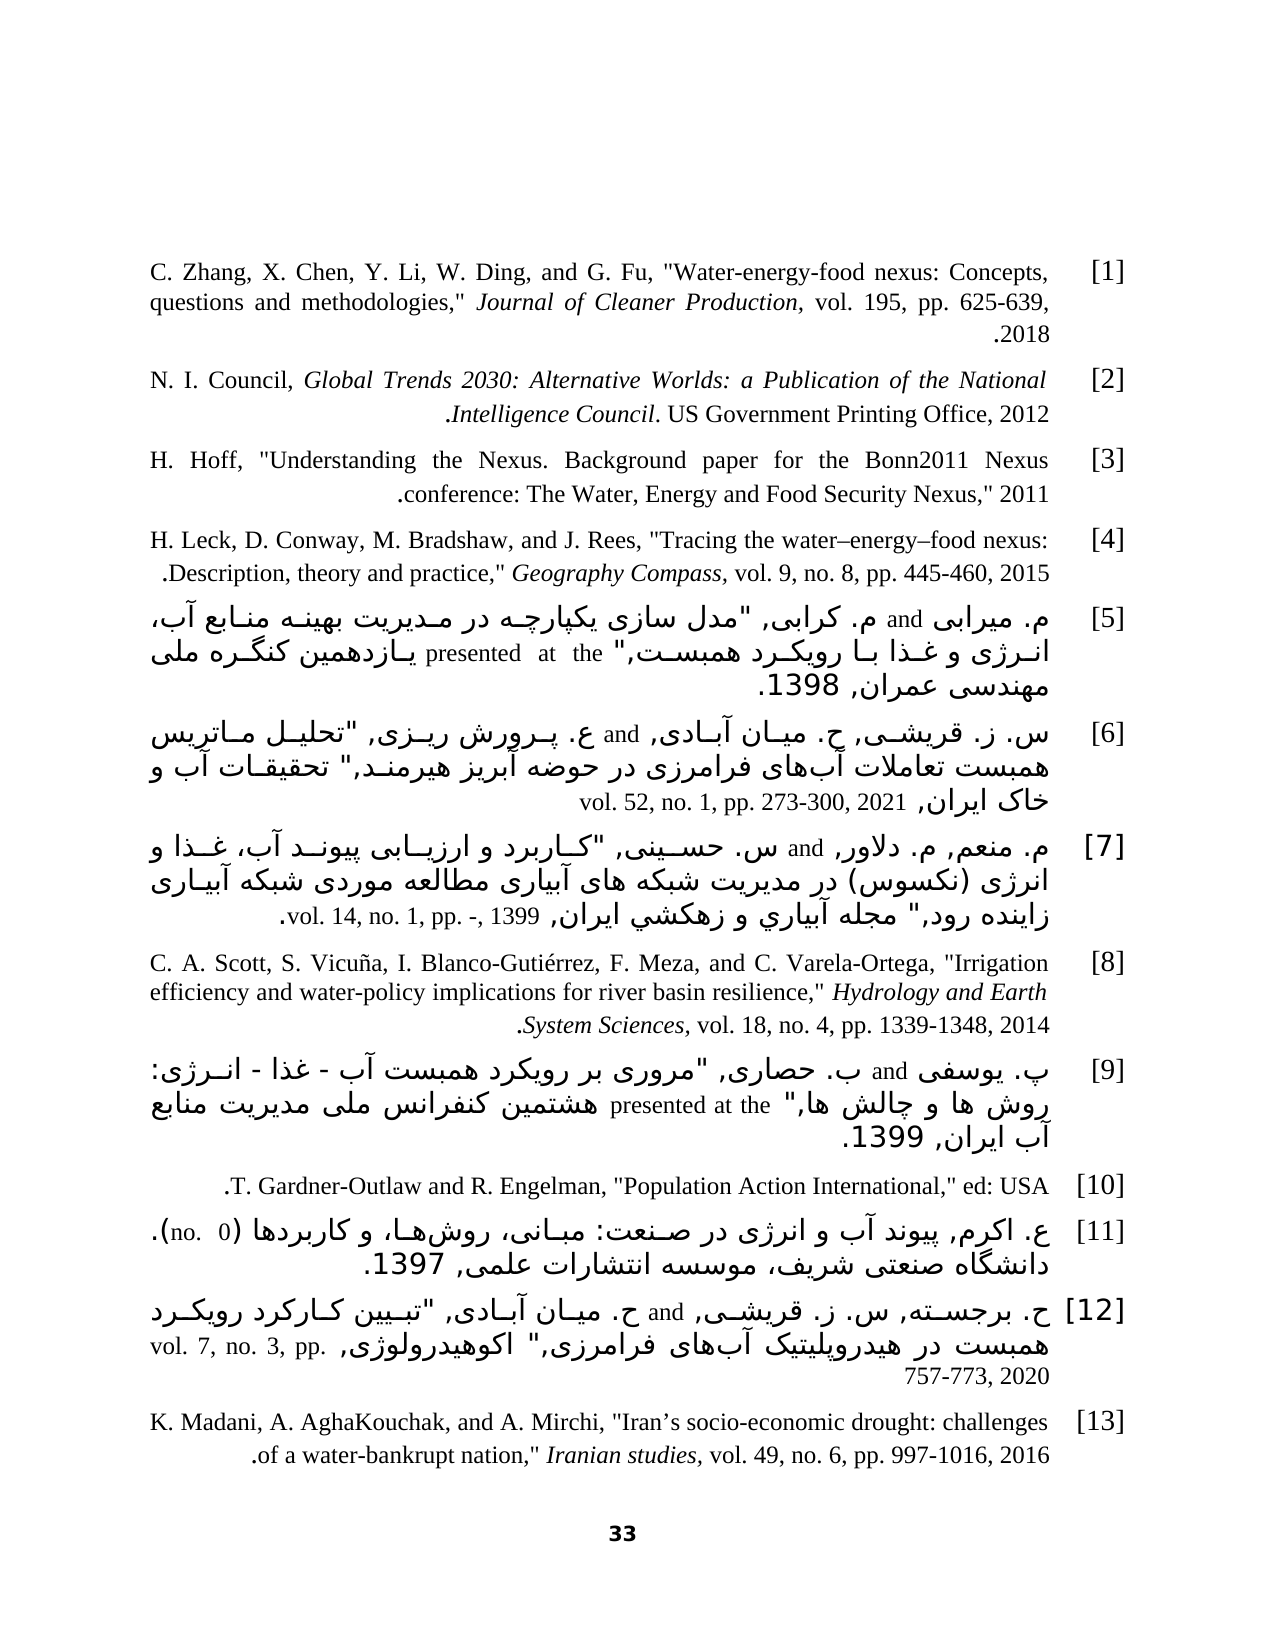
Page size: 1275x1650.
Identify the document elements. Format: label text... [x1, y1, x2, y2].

text [12] ح. برجسته, س. ز. قریشی, and ح. میان آبادی, "تبیین کارکرد رویکرد همبست در هیدروپلیتیک آب‌های فرامرزی," اکوهیدرولوژی, vol. 7, no. 3, pp. 757-773, 2020 [150, 1293, 1125, 1390]
text [7] م. منعم, م. دلاور, and س. حسینی, "کاربرد و ارزیابی پیوند آب، غذا و انرژی (نکسوس) در مدیریت شبکه های آبیاری مطالعه موردی شبکه آبیاری زاینده رود," مجله آبياري و زهكشي ايران, vol. 14, no. 1, pp. -, 1399. [150, 829, 1125, 931]
text [10] T. Gardner-Outlaw and R. Engelman, "Population Action International," ed: USA. [150, 1167, 1125, 1200]
text [13] K. Madani, A. AghaKouchak, and A. Mirchi, "Iran’s socio-economic drought: challenges of a water-bankrupt nation," Iranian studies, vol. 49, no. 6, pp. 997-1016, 2016. [150, 1403, 1125, 1470]
text [4] H. Leck, D. Conway, M. Bradshaw, and J. Rees, "Tracing the water–energy–food nexus: Description, theory and practice," Geography Compass, vol. 9, no. 8, pp. 445-460, 2015. [150, 521, 1125, 588]
text [5] م. میرابی and م. کرابی, "مدل سازی یکپارچه در مدیریت بهینه منابع آب، انرژی و غذا با رویکرد همبست," presented at the یازدهمین کنگره ملی مهندسی عمران, 1398. [150, 600, 1125, 702]
text [8] C. A. Scott, S. Vicuña, I. Blanco-Gutiérrez, F. Meza, and C. Varela-Ortega, "Irrigation efficiency and water-policy implications for river basin resilience," Hydrology and Earth System Sciences, vol. 18, no. 4, pp. 1339-1348, 2014. [150, 944, 1125, 1040]
text [2] N. I. Council, Global Trends 2030: Alternative Worlds: a Publication of the National Intelligence Council. US Government Printing Office, 2012. [150, 362, 1125, 429]
text [1] C. Zhang, X. Chen, Y. Li, W. Ding, and G. Fu, "Water-energy-food nexus: Concepts, questions and methodologies," Journal of Cleaner Production, vol. 195, pp. 625-639, 2018. [150, 253, 1125, 349]
text [3] H. Hoff, "Understanding the Nexus. Background paper for the Bonn2011 Nexus conference: The Water, Energy and Food Security Nexus," 2011. [150, 441, 1125, 508]
text [6] س. ز. قریشی, ح. میان آبادی, and ع. پرورش ریزی, "تحلیل ماتریس همبست تعاملات آب‌های فرامرزی در حوضه آبریز هیرمند," تحقیقات آب و خاک ایران, vol. 52, no. 1, pp. 273-300, 2021 [150, 715, 1125, 817]
text [9] پ. یوسفی and ب. حصاری, "مروری بر رویکرد همبست آب - غذا - انرژی: روش ها و چالش ها," presented at the هشتمین کنفرانس ملی مدیریت منابع آب ایران, 1399. [150, 1052, 1125, 1154]
text [11] ع. اکرم, پیوند آب و انرژی در صنعت: مبانی، روش‌ها، و کاربردها (no. 0). دانشگاه صنعتی شریف، موسسه انتشارات علمی, 1397. [150, 1213, 1125, 1281]
